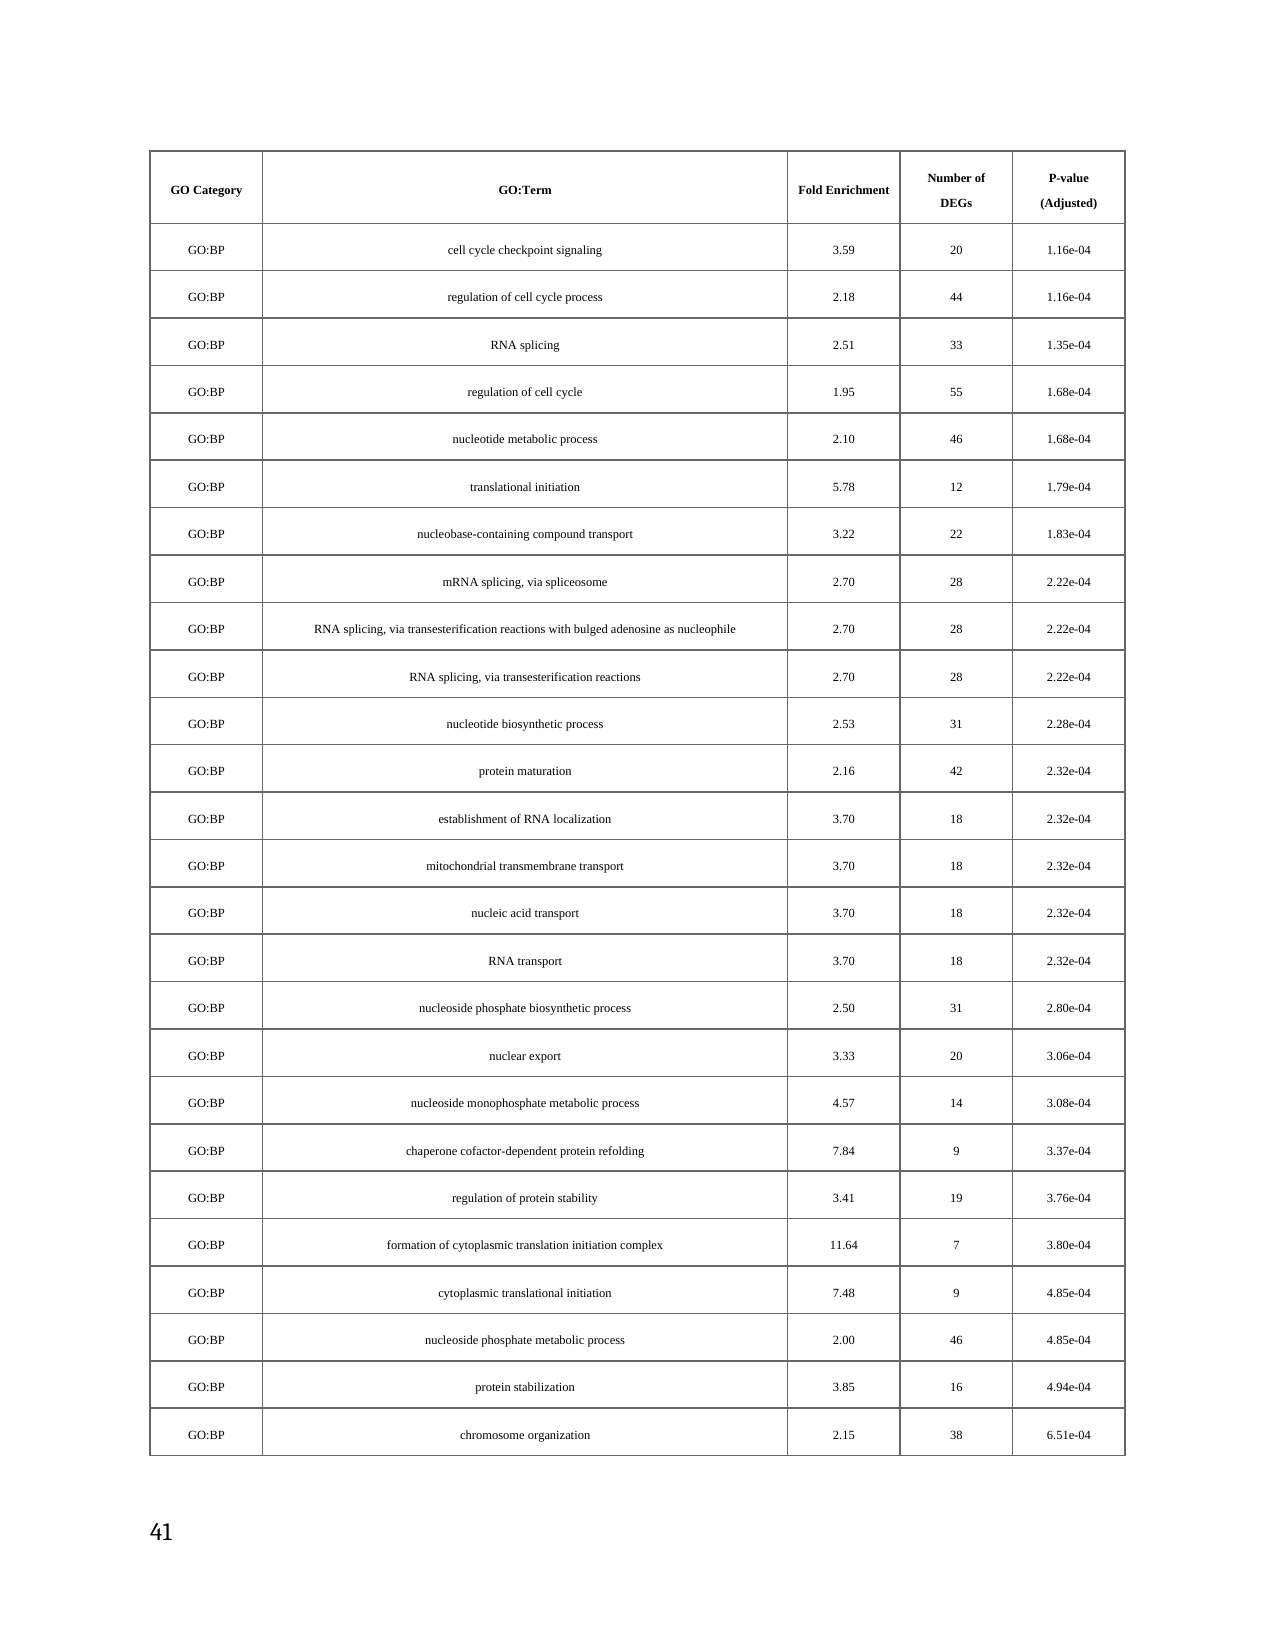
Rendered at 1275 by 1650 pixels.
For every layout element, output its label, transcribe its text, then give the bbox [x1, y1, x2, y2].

table_cell chromosome organization [263, 1409, 787, 1455]
table_cell GO:BP [151, 508, 262, 554]
table_cell RNA splicing, via transesterification reactions [263, 651, 787, 696]
table_cell 3.08e-04 [1013, 1077, 1124, 1123]
table_cell 2.16 [788, 745, 899, 791]
table_cell GO:BP [151, 651, 262, 696]
table_cell 28 [901, 651, 1012, 696]
table_cell cell cycle checkpoint signaling [263, 224, 787, 270]
table_cell GO:BP [151, 1314, 262, 1360]
table_cell GO:BP [151, 271, 262, 317]
table_header Number of DEGs [901, 152, 1012, 222]
table_cell 4.57 [788, 1077, 899, 1123]
table_header GO Category [151, 152, 262, 222]
table_cell 6.51e-04 [1013, 1409, 1124, 1455]
table_cell GO:BP [151, 698, 262, 744]
table_cell 3.41 [788, 1172, 899, 1218]
table_cell 2.32e-04 [1013, 888, 1124, 933]
table_cell 18 [901, 840, 1012, 886]
table_cell GO:BP [151, 414, 262, 459]
table_cell 2.80e-04 [1013, 982, 1124, 1028]
table_cell 33 [901, 319, 1012, 364]
table_cell 18 [901, 888, 1012, 933]
table_cell RNA splicing [263, 319, 787, 364]
table_cell nucleoside monophosphate metabolic process [263, 1077, 787, 1123]
table_cell 20 [901, 224, 1012, 270]
table_cell 2.22e-04 [1013, 603, 1124, 649]
table_cell nucleoside phosphate metabolic process [263, 1314, 787, 1360]
table_cell 46 [901, 1314, 1012, 1360]
table_cell 7.48 [788, 1267, 899, 1312]
table_cell 12 [901, 461, 1012, 507]
table_cell 14 [901, 1077, 1012, 1123]
table_cell formation of cytoplasmic translation initiation complex [263, 1219, 787, 1265]
table_cell 46 [901, 414, 1012, 459]
table_cell 1.68e-04 [1013, 366, 1124, 412]
table_cell 1.35e-04 [1013, 319, 1124, 364]
table_cell GO:BP [151, 556, 262, 602]
table_cell 3.85 [788, 1362, 899, 1407]
table_cell 31 [901, 698, 1012, 744]
table_cell 31 [901, 982, 1012, 1028]
table_cell regulation of protein stability [263, 1172, 787, 1218]
table_cell 3.70 [788, 935, 899, 981]
table_cell protein maturation [263, 745, 787, 791]
table_cell regulation of cell cycle [263, 366, 787, 412]
table_cell cytoplasmic translational initiation [263, 1267, 787, 1312]
table_cell 2.00 [788, 1314, 899, 1360]
table_cell 2.70 [788, 556, 899, 602]
table_cell 4.94e-04 [1013, 1362, 1124, 1407]
table_cell 2.15 [788, 1409, 899, 1455]
table_cell GO:BP [151, 1077, 262, 1123]
table_cell 4.85e-04 [1013, 1267, 1124, 1312]
table_cell 2.53 [788, 698, 899, 744]
table_cell GO:BP [151, 1172, 262, 1218]
table_cell 22 [901, 508, 1012, 554]
table_cell 2.32e-04 [1013, 840, 1124, 886]
table_header Fold Enrichment [788, 152, 899, 222]
table_cell GO:BP [151, 888, 262, 933]
table_cell 2.50 [788, 982, 899, 1028]
table_cell 38 [901, 1409, 1012, 1455]
table_cell protein stabilization [263, 1362, 787, 1407]
table_cell 1.79e-04 [1013, 461, 1124, 507]
table_cell 1.83e-04 [1013, 508, 1124, 554]
table_cell 28 [901, 556, 1012, 602]
table_cell 4.85e-04 [1013, 1314, 1124, 1360]
table_cell 7.84 [788, 1125, 899, 1170]
table_cell GO:BP [151, 1267, 262, 1312]
table_cell mRNA splicing, via spliceosome [263, 556, 787, 602]
table_cell 2.10 [788, 414, 899, 459]
table_cell 2.32e-04 [1013, 935, 1124, 981]
table_cell 2.32e-04 [1013, 793, 1124, 838]
table_cell 2.32e-04 [1013, 745, 1124, 791]
table_cell 3.33 [788, 1030, 899, 1076]
table_cell 2.22e-04 [1013, 556, 1124, 602]
table_cell nucleotide metabolic process [263, 414, 787, 459]
table_cell 20 [901, 1030, 1012, 1076]
table_cell regulation of cell cycle process [263, 271, 787, 317]
table_cell 3.37e-04 [1013, 1125, 1124, 1170]
table_cell 9 [901, 1267, 1012, 1312]
table_cell GO:BP [151, 1125, 262, 1170]
table_cell 3.59 [788, 224, 899, 270]
table_cell 1.95 [788, 366, 899, 412]
table_cell 18 [901, 793, 1012, 838]
table_cell nucleoside phosphate biosynthetic process [263, 982, 787, 1028]
table_cell nucleotide biosynthetic process [263, 698, 787, 744]
table_cell 3.70 [788, 840, 899, 886]
table_cell nucleic acid transport [263, 888, 787, 933]
table_cell 2.70 [788, 603, 899, 649]
table_cell translational initiation [263, 461, 787, 507]
table_cell 16 [901, 1362, 1012, 1407]
table_cell chaperone cofactor-dependent protein refolding [263, 1125, 787, 1170]
table_cell 9 [901, 1125, 1012, 1170]
table_cell GO:BP [151, 982, 262, 1028]
table_cell GO:BP [151, 224, 262, 270]
table_cell 2.51 [788, 319, 899, 364]
table_cell 3.22 [788, 508, 899, 554]
table_cell 1.16e-04 [1013, 224, 1124, 270]
table_cell 18 [901, 935, 1012, 981]
table_cell 1.68e-04 [1013, 414, 1124, 459]
table_cell GO:BP [151, 1030, 262, 1076]
table_cell 19 [901, 1172, 1012, 1218]
table_cell GO:BP [151, 366, 262, 412]
table_cell GO:BP [151, 793, 262, 838]
table_cell GO:BP [151, 1362, 262, 1407]
table_cell 2.70 [788, 651, 899, 696]
table_cell 3.76e-04 [1013, 1172, 1124, 1218]
table_cell 44 [901, 271, 1012, 317]
table_header P-value (Adjusted) [1013, 152, 1124, 222]
table_cell nucleobase-containing compound transport [263, 508, 787, 554]
table_cell 3.06e-04 [1013, 1030, 1124, 1076]
table_cell GO:BP [151, 935, 262, 981]
table_cell establishment of RNA localization [263, 793, 787, 838]
table_cell 42 [901, 745, 1012, 791]
table_cell 11.64 [788, 1219, 899, 1265]
table_cell GO:BP [151, 461, 262, 507]
table_cell 7 [901, 1219, 1012, 1265]
table_cell GO:BP [151, 745, 262, 791]
table_cell 55 [901, 366, 1012, 412]
table_cell nuclear export [263, 1030, 787, 1076]
table_cell 2.28e-04 [1013, 698, 1124, 744]
table_cell RNA splicing, via transesterification reactions with bulged adenosine as nucleophile [263, 603, 787, 649]
table_cell 3.80e-04 [1013, 1219, 1124, 1265]
table_cell 3.70 [788, 793, 899, 838]
table_cell GO:BP [151, 603, 262, 649]
table_cell 2.22e-04 [1013, 651, 1124, 696]
table_cell GO:BP [151, 1219, 262, 1265]
table_cell mitochondrial transmembrane transport [263, 840, 787, 886]
table_cell GO:BP [151, 1409, 262, 1455]
table_cell 5.78 [788, 461, 899, 507]
table_cell 2.18 [788, 271, 899, 317]
table_cell 28 [901, 603, 1012, 649]
table_cell RNA transport [263, 935, 787, 981]
table_cell GO:BP [151, 840, 262, 886]
table_cell GO:BP [151, 319, 262, 364]
table_header GO:Term [263, 152, 787, 222]
table_cell 1.16e-04 [1013, 271, 1124, 317]
table_cell 3.70 [788, 888, 899, 933]
